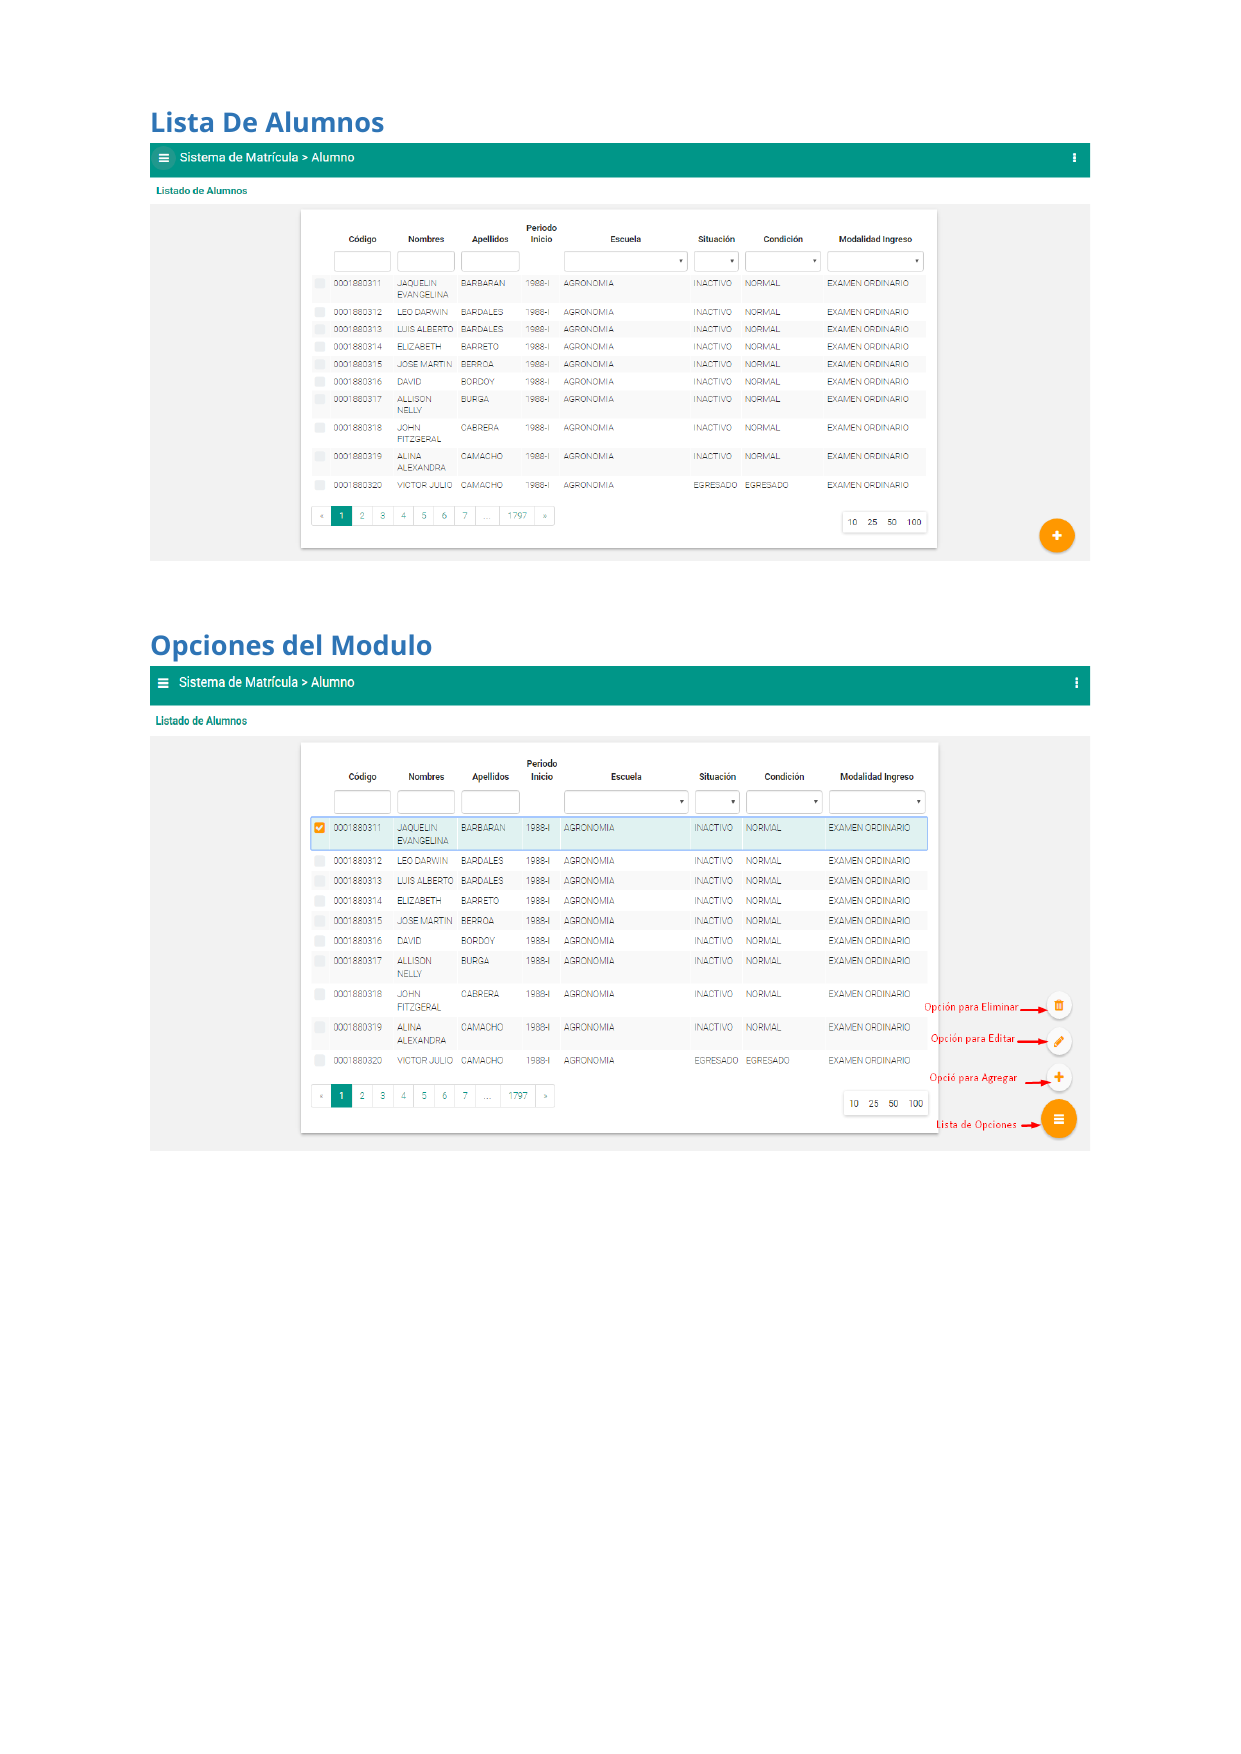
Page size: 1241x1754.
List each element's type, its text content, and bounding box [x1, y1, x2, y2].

subtitle Lista De Alumnos [150, 103, 1090, 140]
picture [150, 666, 1091, 1151]
picture [150, 143, 1091, 561]
subtitle Opciones del Modulo [150, 626, 1090, 663]
